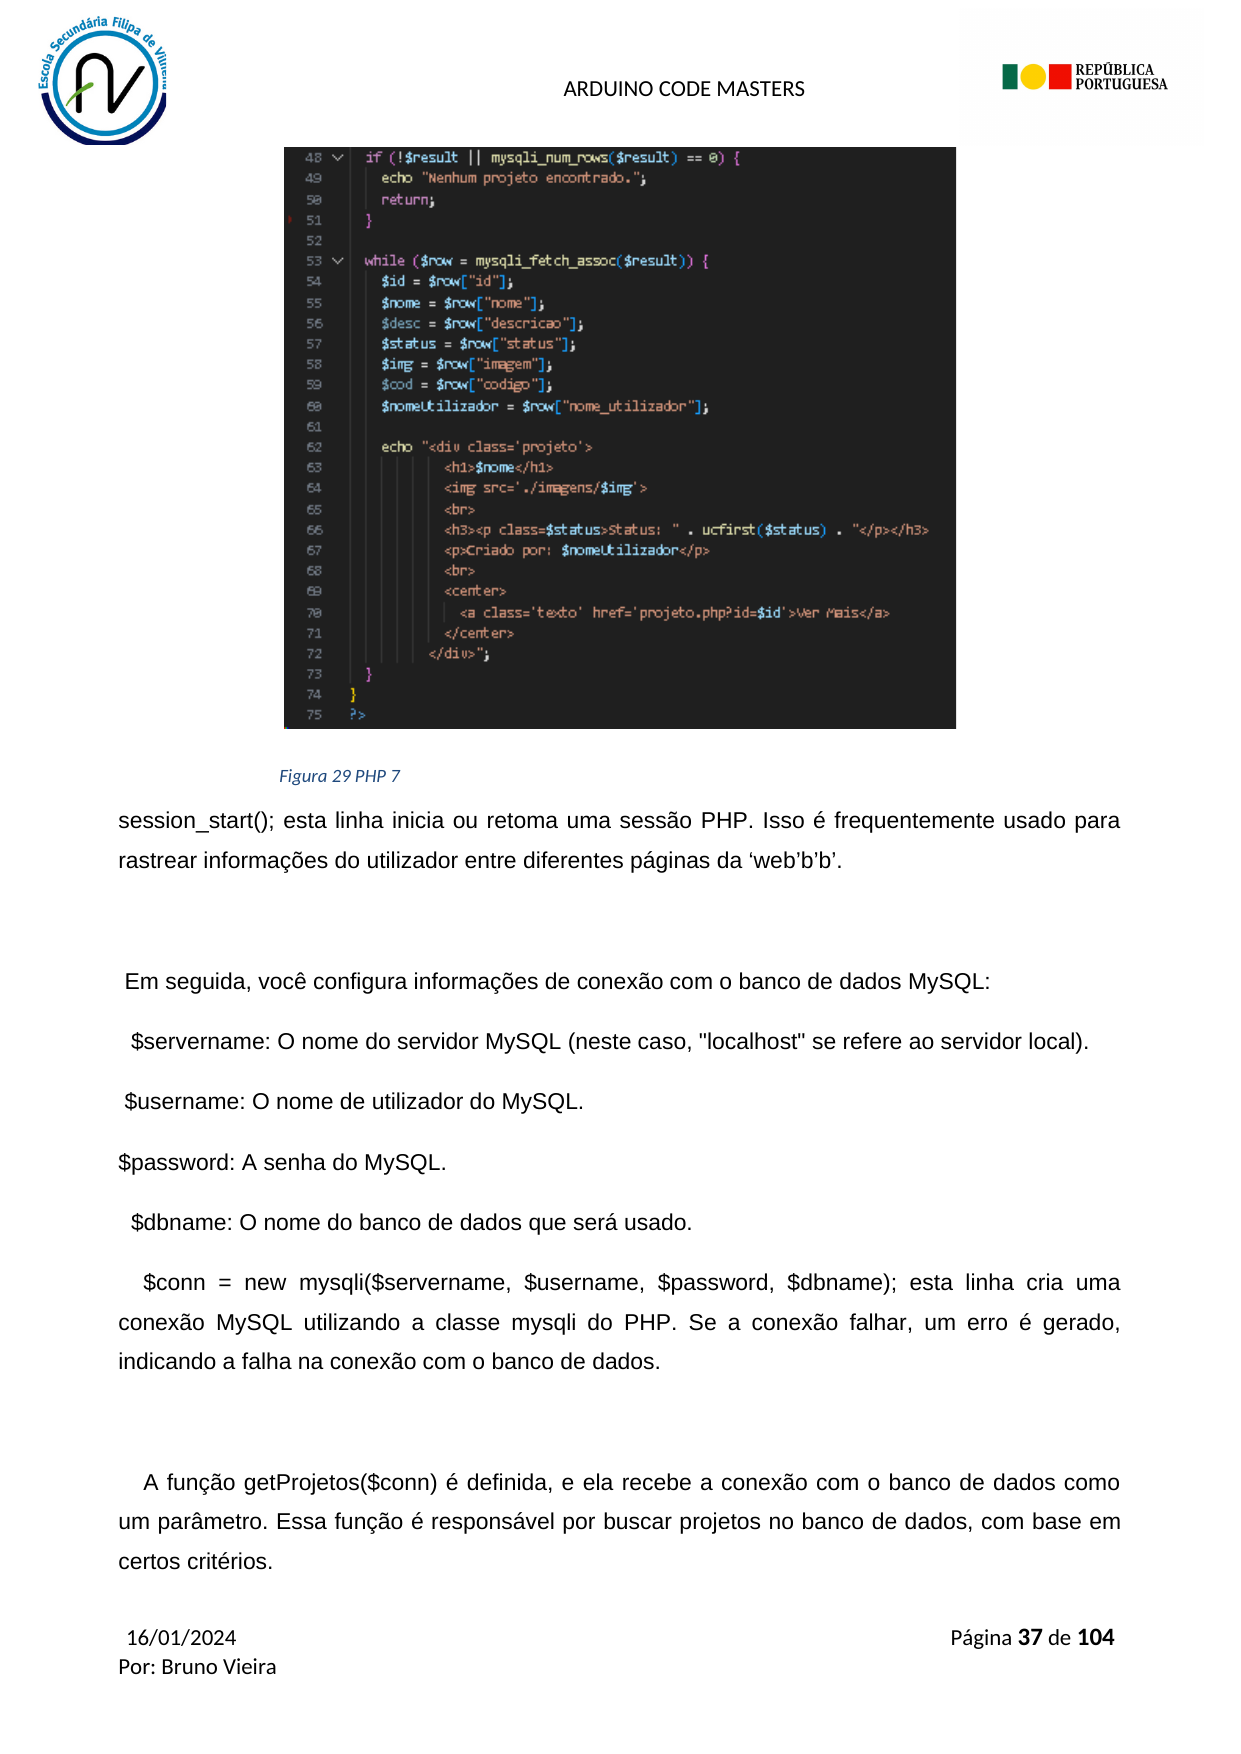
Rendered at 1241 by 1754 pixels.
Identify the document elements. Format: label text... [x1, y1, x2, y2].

text Em seguida, você configura informações de conexão com o banco de dados MySQL: [118, 968, 1122, 994]
text $password: A senha do MySQL. [118, 1148, 1122, 1175]
text A função getProjetos($conn) é definida, e ela recebe a conexão com o banco de dados como um parâmetro. Essa função é responsável por buscar projetos no banco de dados, com base em certos critérios. [118, 1469, 1122, 1574]
picture [284, 147, 957, 729]
text $dbname: O nome do banco de dados que será usado. [118, 1209, 1122, 1235]
text session_start(); esta linha inicia ou retoma uma sessão PHP. Isso é frequentemente usado para rastrear informações do utilizador entre diferentes páginas da ‘web’b’b’. [118, 807, 1122, 873]
text $conn = new mysqli($servername, $username, $password, $dbname); esta linha cria uma conexão MySQL utilizando a classe mysqli do PHP. Se a conexão falhar, um erro é gerado, indicando a falha na conexão com o banco de dados. [118, 1269, 1122, 1374]
text $username: O nome de utilizador do MySQL. [118, 1088, 1122, 1114]
picture [37, 15, 167, 144]
picture [959, 8, 1204, 146]
text $servername: O nome do servidor MySQL (neste caso, "localhost" se refere ao servidor local). [118, 1028, 1122, 1054]
